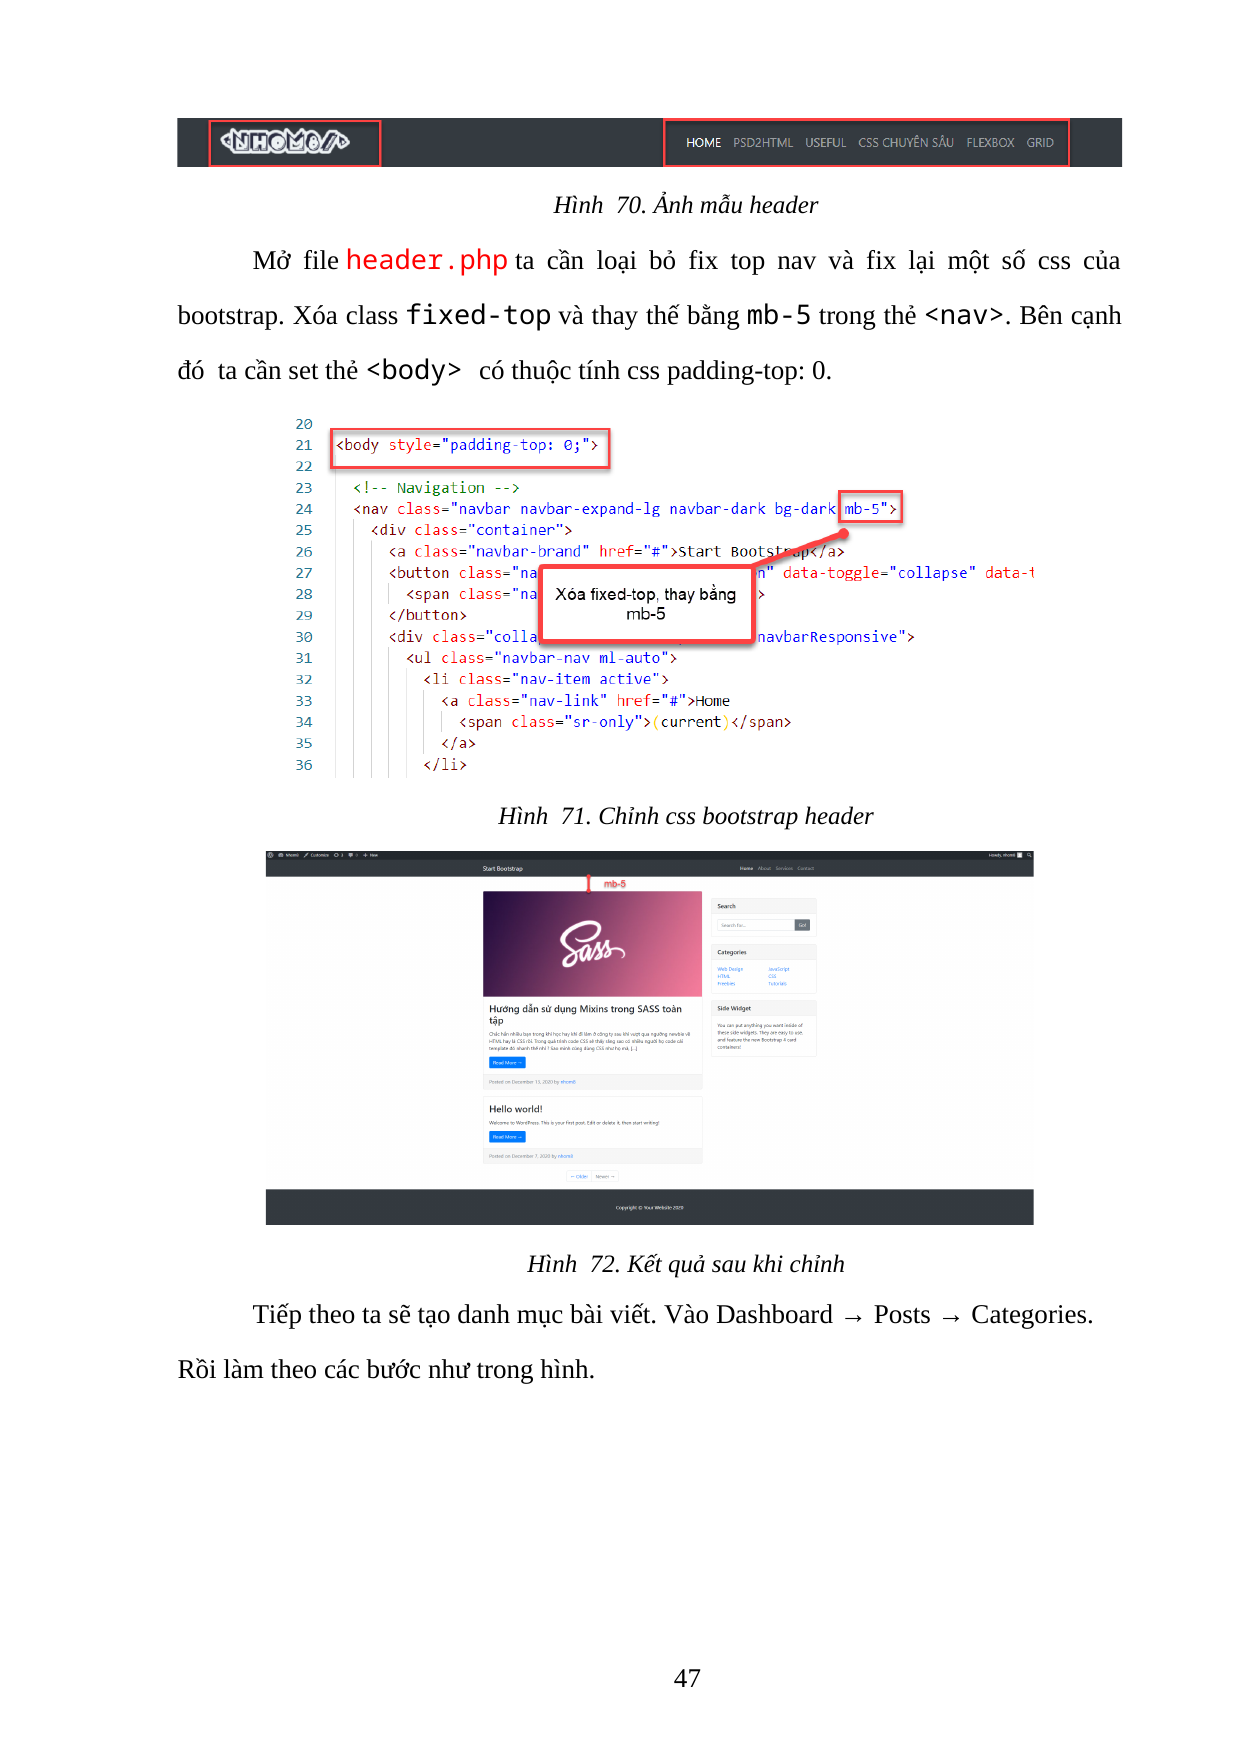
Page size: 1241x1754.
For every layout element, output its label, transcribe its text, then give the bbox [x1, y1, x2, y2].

text Rồi làm theo các bước như trong hình. [177, 1353, 1122, 1384]
text Hình 72. Kết quả sau khi chỉnh [177, 1249, 1122, 1277]
text Hình 70. Ảnh mẫu header [177, 191, 1122, 219]
text Hình 71. Chỉnh css bootstrap header [177, 801, 1122, 830]
picture [177, 118, 1123, 167]
picture [265, 414, 1034, 778]
text Mở file header.php ta cần loại bỏ fix top nav và fix lại một số css của bootstrap. Xóa class fixed-top và thay thế bằng mb-5 trong thẻ <nav>. Bên cạnh đó ta cần set thẻ <body> có thuộc tính css padding-top: 0. [177, 240, 1122, 388]
picture [265, 851, 1034, 1225]
text Tiếp theo ta sẽ tạo danh mục bài viết. Vào Dashboard → Posts → Categories. [177, 1298, 1122, 1329]
